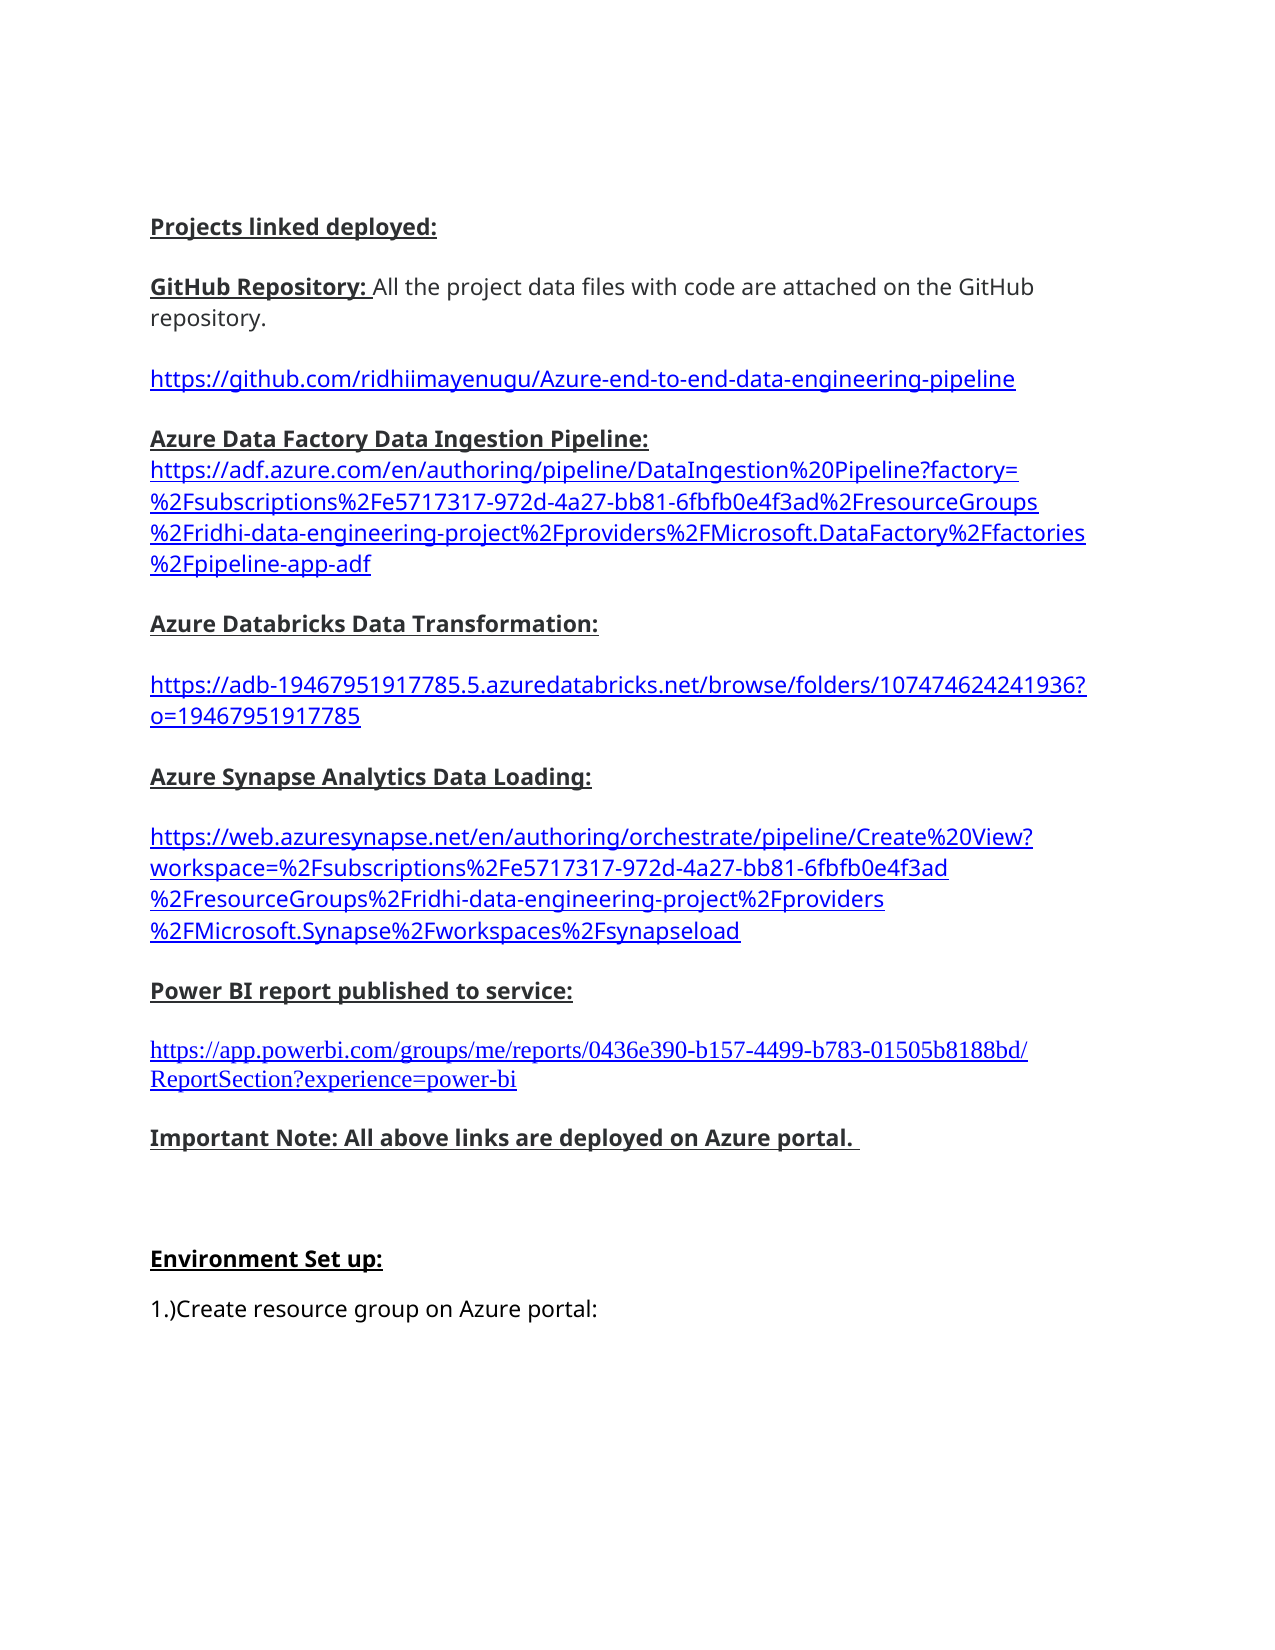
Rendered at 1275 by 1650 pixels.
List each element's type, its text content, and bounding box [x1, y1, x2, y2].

text https://github.com/ridhiimayenugu/Azure-end-to-end-data-engineering-pipeline [150, 362, 1125, 394]
text Power BI report published to service: [150, 975, 1125, 1006]
text Azure Synapse Analytics Data Loading: [150, 760, 1125, 792]
text https://web.azuresynapse.net/en/authoring/orchestrate/pipeline/Create%20View?workspace=%2Fsubscriptions%2Fe5717317-972d-4a27-bb81-6fbfb0e4f3ad%2FresourceGroups%2Fridhi-data-engineering-project%2Fproviders%2FMicrosoft.Synapse%2Fworkspaces%2Fsynapseload [150, 821, 1125, 946]
text GitHub Repository: All the project data files with code are attached on the GitHub repository. [150, 271, 1125, 333]
text Azure Databricks Data Transformation: [150, 608, 1125, 639]
text Azure Data Factory Data Ingestion Pipeline: https://adf.azure.com/en/authoring/pipeline/DataIngestion%20Pipeline?factory=%2Fsubscriptions%2Fe5717317-972d-4a27-bb81-6fbfb0e4f3ad%2FresourceGroups%2Fridhi-data-engineering-project%2Fproviders%2FMicrosoft.DataFactory%2Ffactories%2Fpipeline-app-adf [150, 423, 1125, 579]
text https://app.powerbi.com/groups/me/reports/0436e390-b157-4499-b783-01505b8188bd/ReportSection?experience=power-bi [150, 1035, 1125, 1093]
text Environment Set up: [150, 1243, 1125, 1274]
text https://adb-19467951917785.5.azuredatabricks.net/browse/folders/107474624241936?o=19467951917785 [150, 669, 1125, 731]
text 1.)Create resource group on Azure portal: [150, 1293, 1125, 1324]
text Important Note: All above links are deployed on Azure portal. [150, 1122, 1125, 1153]
text Projects linked deployed: [150, 210, 1125, 242]
